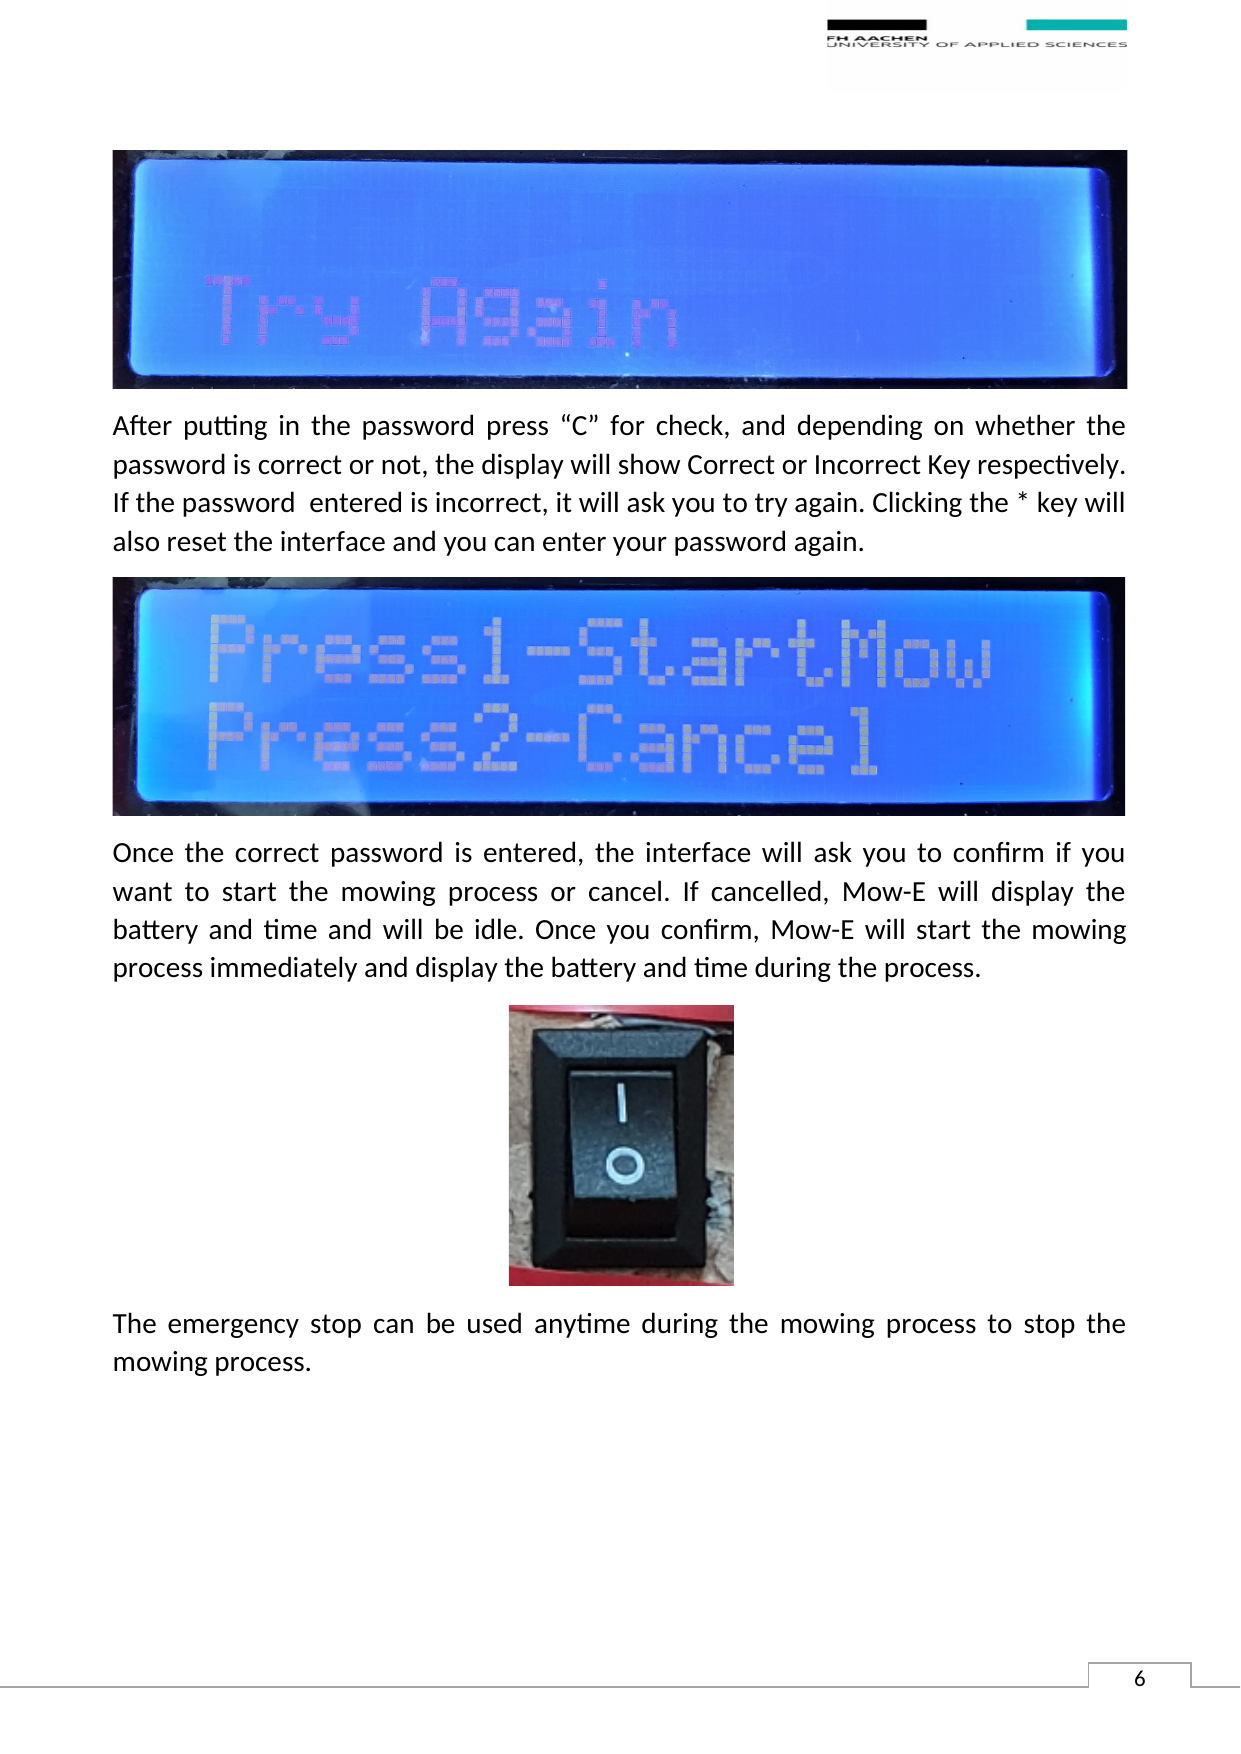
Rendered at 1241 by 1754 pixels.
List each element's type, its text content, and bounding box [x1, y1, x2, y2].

text Once the correct password is entered, the interface will ask you to confirm if you want to start the mowing process or cancel. If cancelled, Mow-E will display the battery and time and will be idle. Once you confirm, Mow-E will start the mowing process immediately and display the battery and time during the process. [112, 834, 1128, 985]
text The emergency stop can be used anytime during the mowing process to stop the mowing process. [112, 1305, 1128, 1379]
picture [112, 577, 1125, 816]
text After putting in the password press “C” for check, and depending on whether the password is correct or not, the display will show Correct or Incorrect Key respectively. If the password entered is incorrect, it will ask you to try again. Clicking the * key will also reset the interface and you can enter your password again. [112, 407, 1128, 558]
picture [112, 150, 1128, 389]
picture [828, 1, 1126, 93]
picture [508, 1005, 734, 1286]
